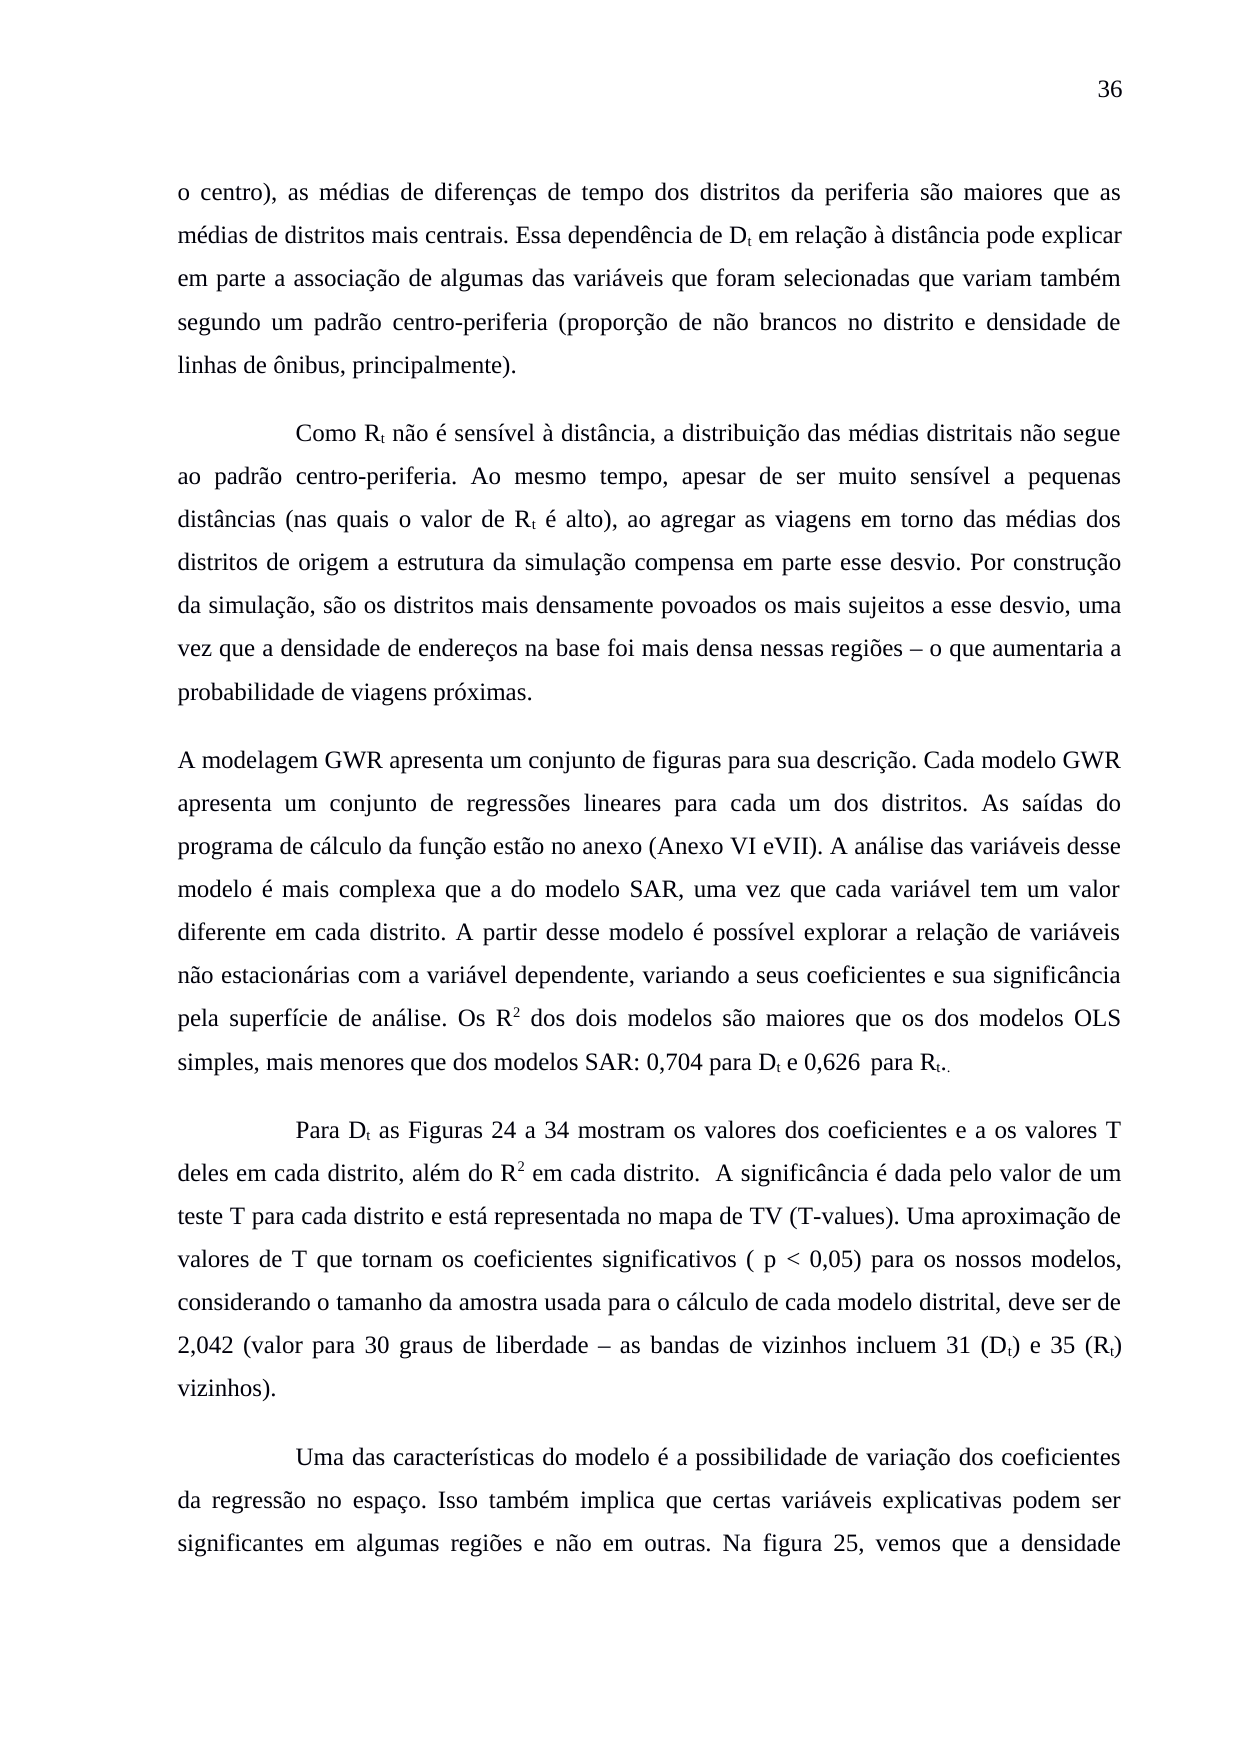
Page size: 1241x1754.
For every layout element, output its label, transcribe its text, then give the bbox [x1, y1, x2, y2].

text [177, 177, 1122, 378]
text Para Dt as Figuras 24 a 34 mostram os valores dos coeficientes e a os valores T deles em cada distrito, além do R2 em cada distrito. A significância é dada pelo valor de um teste T para cada distrito e está representada no mapa de TV (T-values). Uma aproximação de valores de T que tornam os coeficientes significativos ( p < 0,05) para os nossos modelos, considerando o tamanho da amostra usada para o cálculo de cada modelo distrital, deve ser de 2,042 (valor para 30 graus de liberdade – as bandas de vizinhos incluem 31 (Dt) e 35 (Rt) vizinhos). [177, 1115, 1122, 1402]
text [177, 1442, 1122, 1557]
text Como Rt não é sensível à distância, a distribuição das médias distritais não segue ao padrão centro-periferia. Ao mesmo tempo, apesar de ser muito sensível a pequenas distâncias (nas quais o valor de Rt é alto), ao agregar as viagens em torno das médias dos distritos de origem a estrutura da simulação compensa em parte esse desvio. Por construção da simulação, são os distritos mais densamente povoados os mais sujeitos a esse desvio, uma vez que a densidade de endereços na base foi mais densa nessas regiões – o que aumentaria a probabilidade de viagens próximas. [177, 418, 1122, 705]
text A modelagem GWR apresenta um conjunto de figuras para sua descrição. Cada modelo GWR apresenta um conjunto de regressões lineares para cada um dos distritos. As saídas do programa de cálculo da função estão no anexo (Anexo VI eVII). A análise das variáveis desse modelo é mais complexa que a do modelo SAR, uma vez que cada variável tem um valor diferente em cada distrito. A partir desse modelo é possível explorar a relação de variáveis não estacionárias com a variável dependente, variando a seus coeficientes e sua significância pela superfície de análise. Os R2 dos dois modelos são maiores que os dos modelos OLS simples, mais menores que dos modelos SAR: 0,704 para Dt e 0,626 para Rt.. [177, 745, 1122, 1075]
